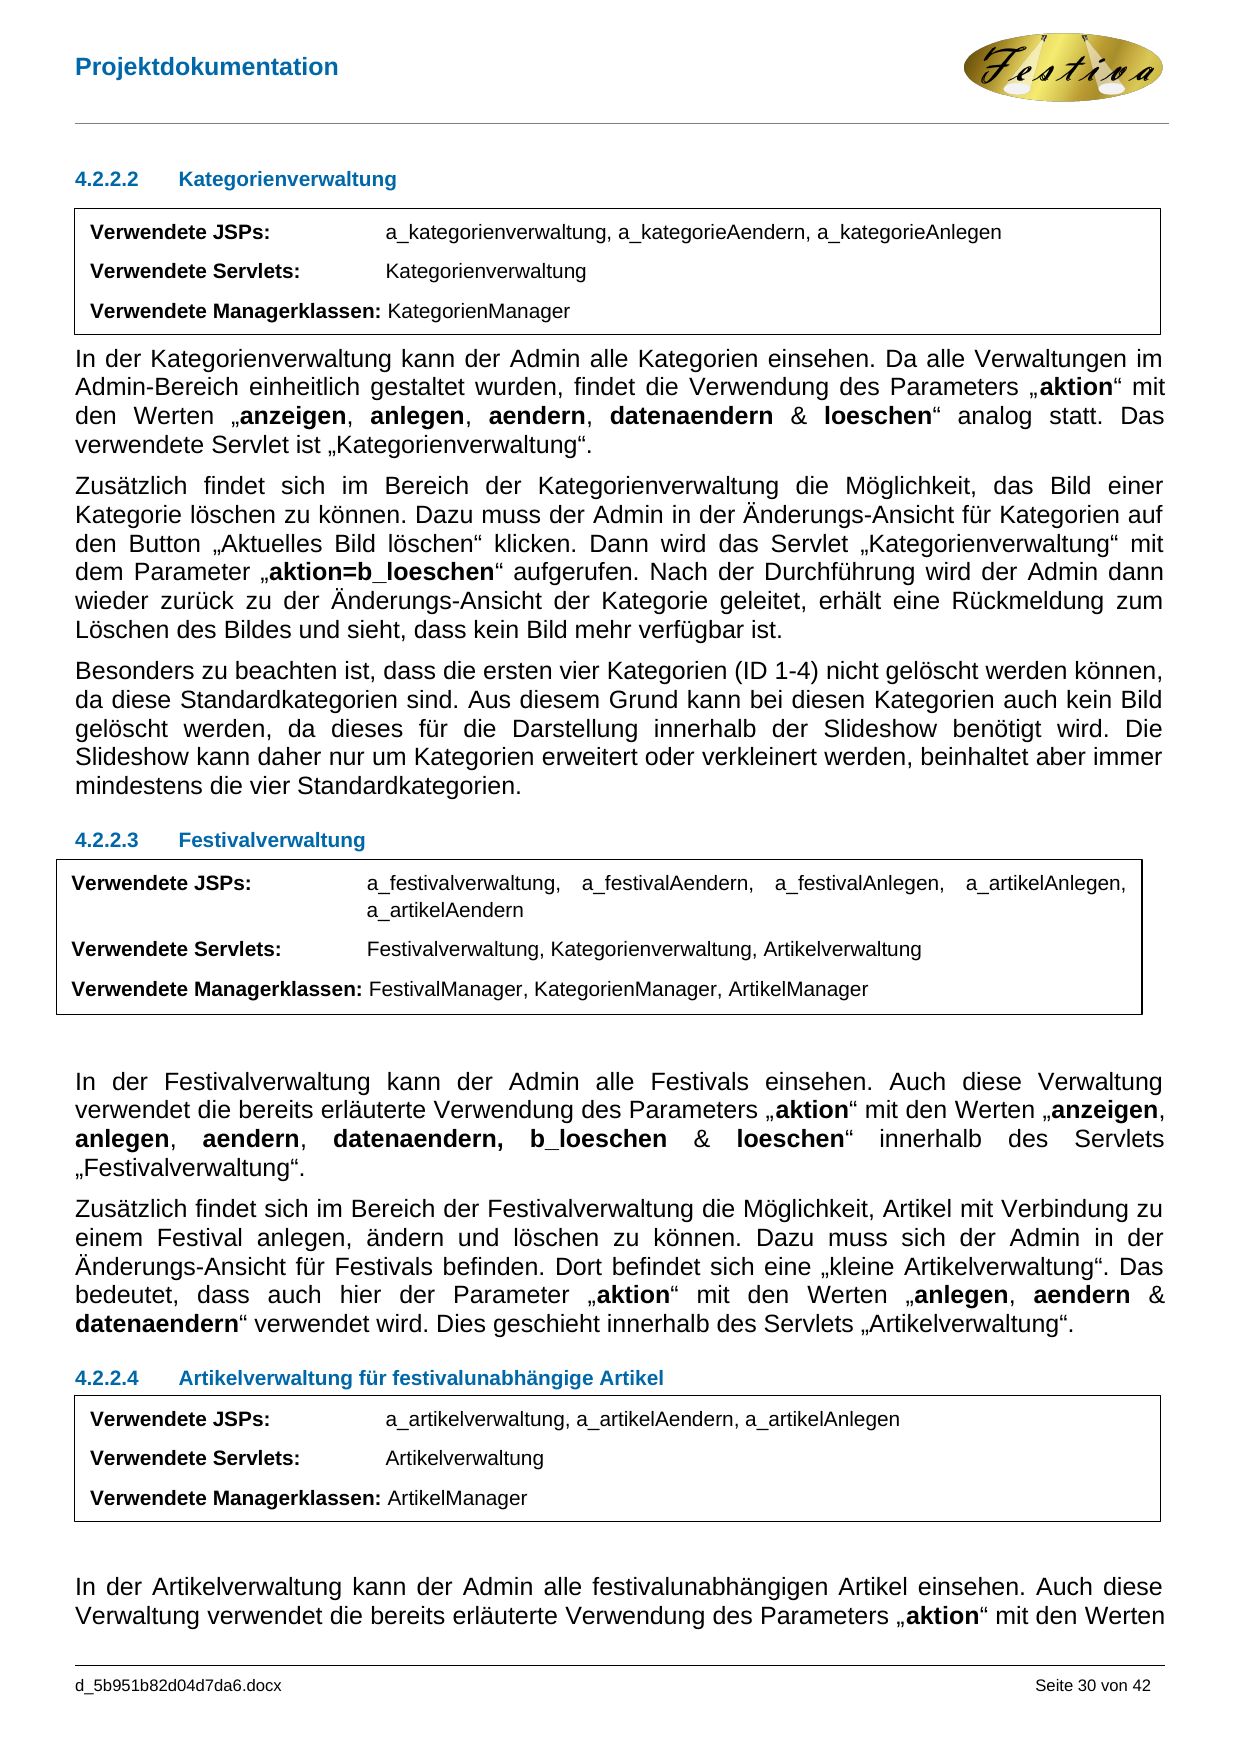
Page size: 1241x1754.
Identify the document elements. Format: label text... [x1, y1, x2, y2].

subtitle Kategorienverwaltung [75, 163, 1165, 191]
text In der Festivalverwaltung kann der Admin alle Festivals einsehen. Auch diese Verwaltung verwendet die bereits erläuterte Verwendung des Parameters „aktion“ mit den Werten „anzeigen, anlegen, aendern, datenaendern, b_loeschen & loeschen“ innerhalb des Servlets „Festivalverwaltung“. [75, 1067, 1165, 1182]
text In der Kategorienverwaltung kann der Admin alle Kategorien einsehen. Da alle Verwaltungen im Admin-Bereich einheitlich gestaltet wurden, findet die Verwendung des Parameters „aktion“ mit den Werten „anzeigen, anlegen, aendern, datenaendern & loeschen“ analog statt. Das verwendete Servlet ist „Kategorienverwaltung“. [75, 197, 1165, 459]
subtitle Artikelverwaltung für festivalunabhängige Artikel [75, 1363, 1165, 1390]
text Zusätzlich findet sich im Bereich der Kategorienverwaltung die Möglichkeit, das Bild einer Kategorie löschen zu können. Dazu muss der Admin in der Änderungs-Ansicht für Kategorien auf den Button „Aktuelles Bild löschen“ klicken. Dann wird das Servlet „Kategorienverwaltung“ mit dem Parameter „aktion=b_loeschen“ aufgerufen. Nach der Durchführung wird der Admin dann wieder zurück zu der Änderungs-Ansicht der Kategorie geleitet, erhält eine Rückmeldung zum Löschen des Bildes und sieht, dass kein Bild mehr verfügbar ist. [75, 471, 1165, 644]
text Besonders zu beachten ist, dass die ersten vier Kategorien (ID 1-4) nicht gelöscht werden können, da diese Standardkategorien sind. Aus diesem Grund kann bei diesen Kategorien auch kein Bild gelöscht werden, da dieses für die Darstellung innerhalb der Slideshow benötigt wird. Die Slideshow kann daher nur um Kategorien erweitert oder verkleinert werden, beinhaltet aber immer mindestens die vier Standardkategorien. [75, 656, 1165, 800]
text Zusätzlich findet sich im Bereich der Festivalverwaltung die Möglichkeit, Artikel mit Verbindung zu einem Festival anlegen, ändern und löschen zu können. Dazu muss sich der Admin in der Änderungs-Ansicht für Festivals befinden. Dort befindet sich eine „kleine Artikelverwaltung“. Das bedeutet, dass auch hier der Parameter „aktion“ mit den Werten „anlegen, aendern & datenaendern“ verwendet wird. Dies geschieht innerhalb des Servlets „Artikelverwaltung“. [75, 1194, 1165, 1338]
picture [962, 29, 1169, 106]
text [75, 1572, 1165, 1629]
subtitle Festivalverwaltung [75, 825, 1165, 852]
